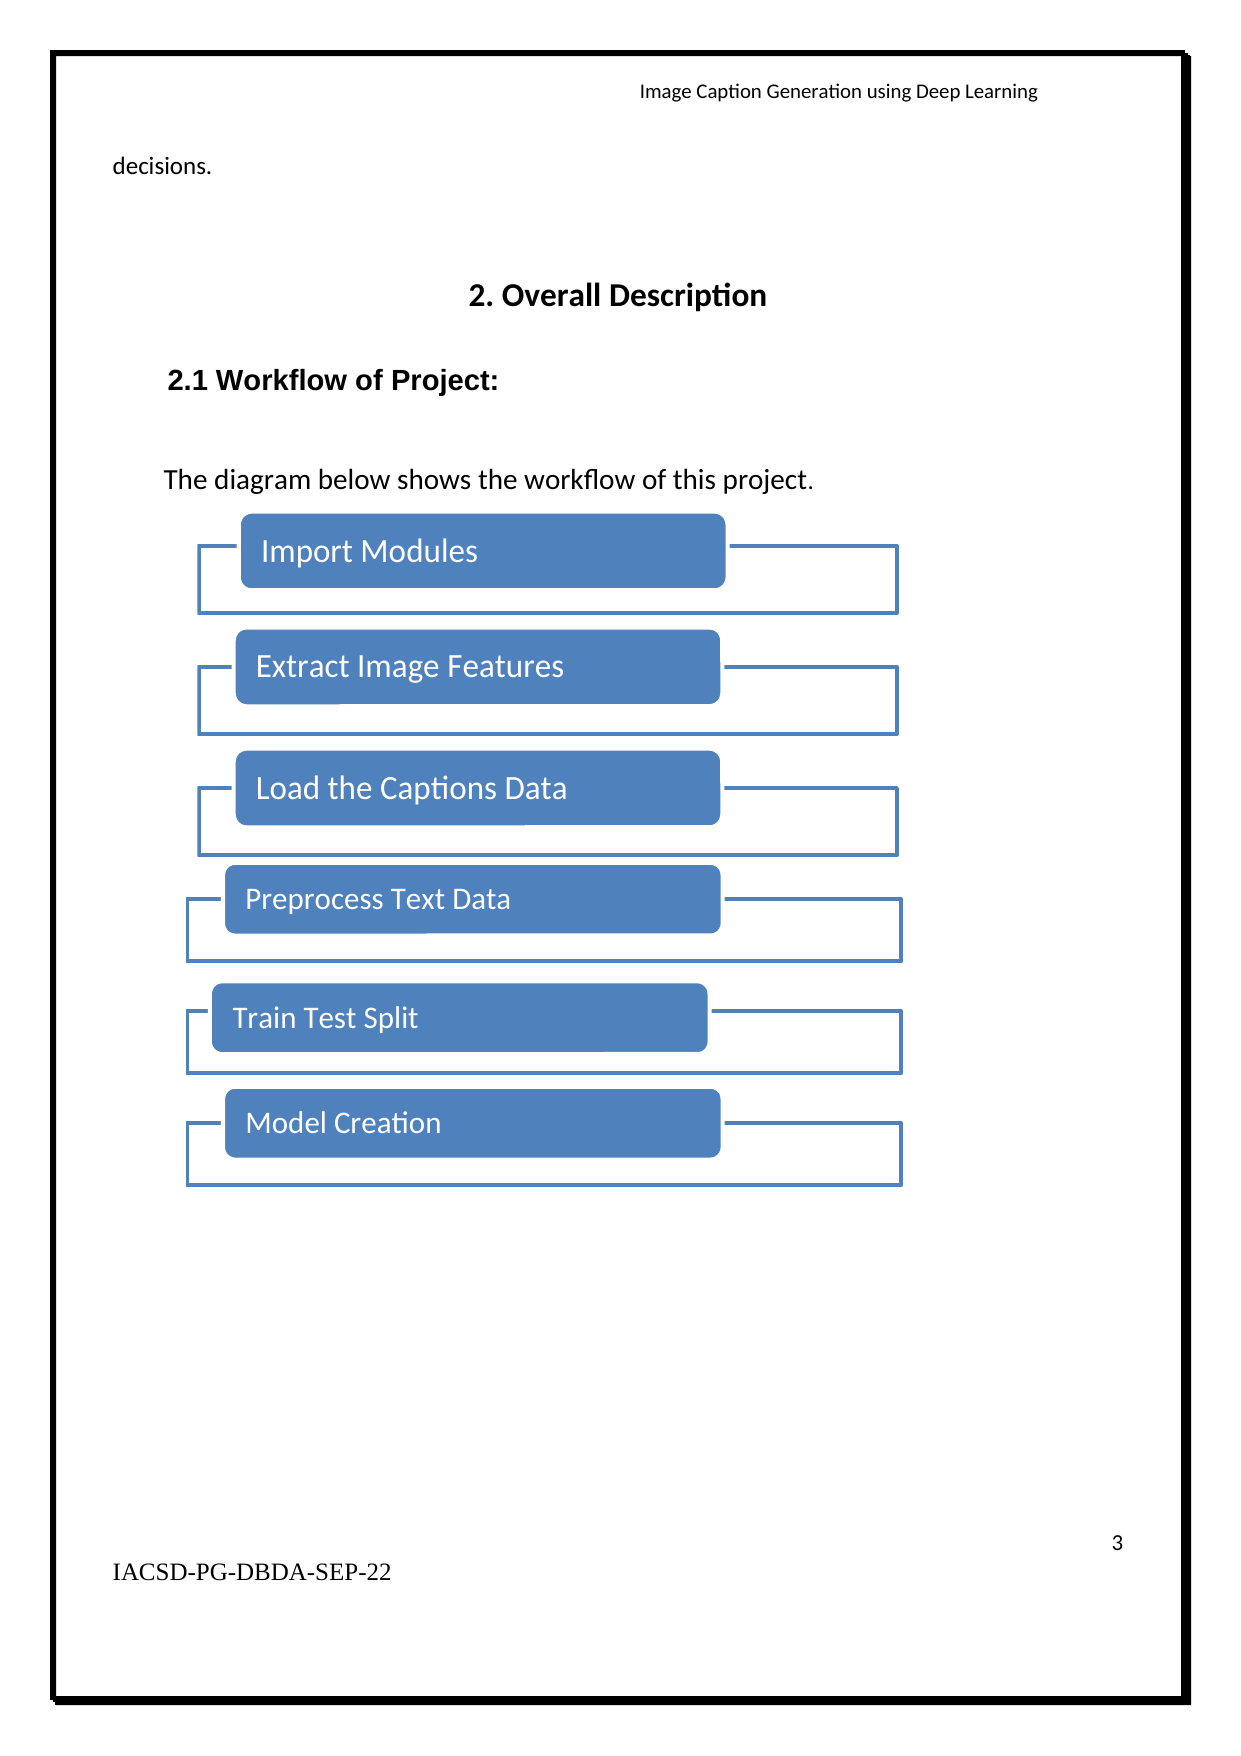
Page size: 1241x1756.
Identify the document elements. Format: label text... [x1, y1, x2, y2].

text 2. Overall Description [112, 274, 1123, 314]
text The diagram below shows the workflow of this project. [163, 461, 1123, 497]
text 2.1 Workflow of Project: [167, 363, 1123, 396]
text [112, 150, 1123, 181]
